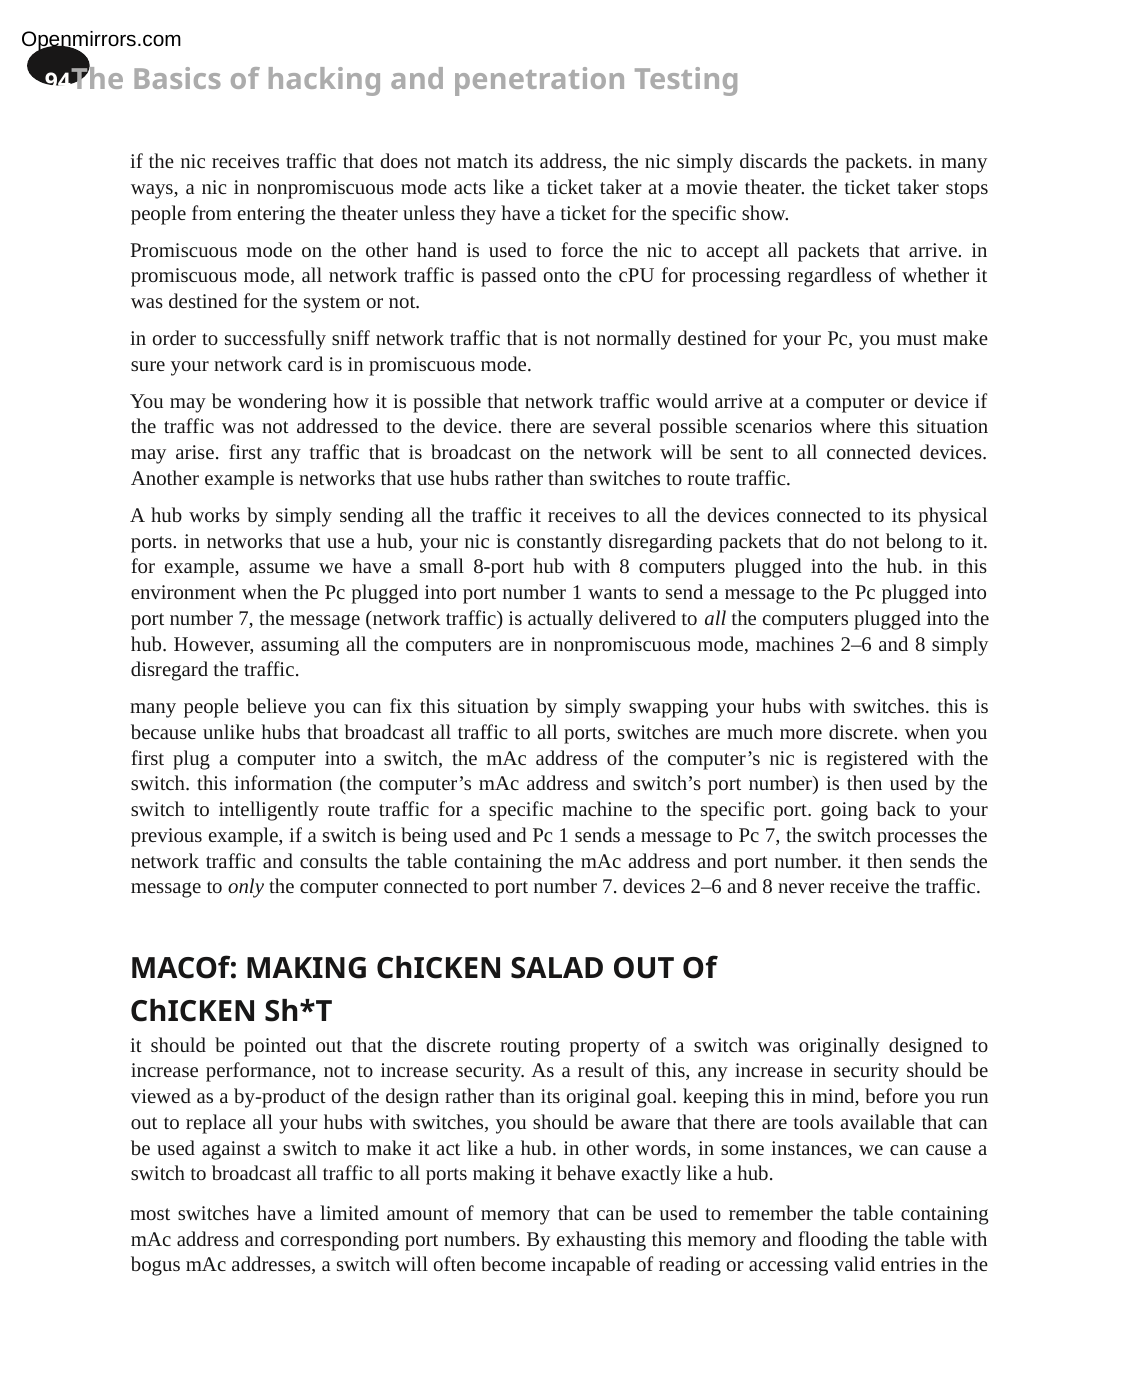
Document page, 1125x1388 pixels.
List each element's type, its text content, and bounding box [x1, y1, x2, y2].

text it should be pointed out that the discrete routing property of a switch was originally designed to increase performance, not to increase security. As a result of this, any increase in security should be viewed as a by-product of the design rather than its original goal. keeping this in mind, before you run out to replace all your hubs with switches, you should be aware that there are tools available that can be used against a switch to make it act like a hub. in other words, in some instances, we can cause a switch to broadcast all traffic to all ports making it behave exactly like a hub. [130, 1033, 990, 1185]
text You may be wondering how it is possible that network traffic would arrive at a computer or device if the traffic was not addressed to the device. there are several possible scenarios where this situation may arise. first any traffic that is broadcast on the network will be sent to all connected devices. Another example is networks that use hubs rather than switches to route traffic. [130, 389, 990, 490]
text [130, 1201, 990, 1276]
text in order to successfully sniff network traffic that is not normally destined for your Pc, you must make sure your network card is in promiscuous mode. [130, 326, 990, 376]
text ChICKEN Sh*T [129, 990, 994, 1029]
text A hub works by simply sending all the traffic it receives to all the devices connected to its physical ports. in networks that use a hub, your nic is constantly disregarding packets that do not belong to it. for example, assume we have a small 8-port hub with 8 computers plugged into the hub. in this environment when the Pc plugged into port number 1 wants to send a message to the Pc plugged into port number 7, the message (network traffic) is actually delivered to all the computers plugged into the hub. However, assuming all the computers are in nonpromiscuous mode, machines 2–6 and 8 simply disregard the traffic. [130, 503, 990, 681]
text many people believe you can fix this situation by simply swapping your hubs with switches. this is because unlike hubs that broadcast all traffic to all ports, switches are much more discrete. when you first plug a computer into a switch, the mAc address of the computer’s nic is registered with the switch. this information (the computer’s mAc address and switch’s port number) is then used by the switch to intelligently route traffic for a specific machine to the specific port. going back to your previous example, if a switch is being used and Pc 1 sends a message to Pc 7, the switch processes the network traffic and consults the table containing the mAc address and port number. it then sends the message to only the computer connected to port number 7. devices 2–6 and 8 never receive the traffic. [130, 694, 990, 898]
text MACOf: MAKING ChICKEN SALAD OUT Of [129, 947, 994, 987]
text if the nic receives traffic that does not match its address, the nic simply discards the packets. in many ways, a nic in nonpromiscuous mode acts like a ticket taker at a movie theater. the ticket taker stops people from entering the theater unless they have a ticket for the specific show. [130, 149, 990, 224]
text Promiscuous mode on the other hand is used to force the nic to accept all packets that arrive. in promiscuous mode, all network traffic is passed onto the cPU for processing regardless of whether it was destined for the system or not. [130, 237, 990, 313]
